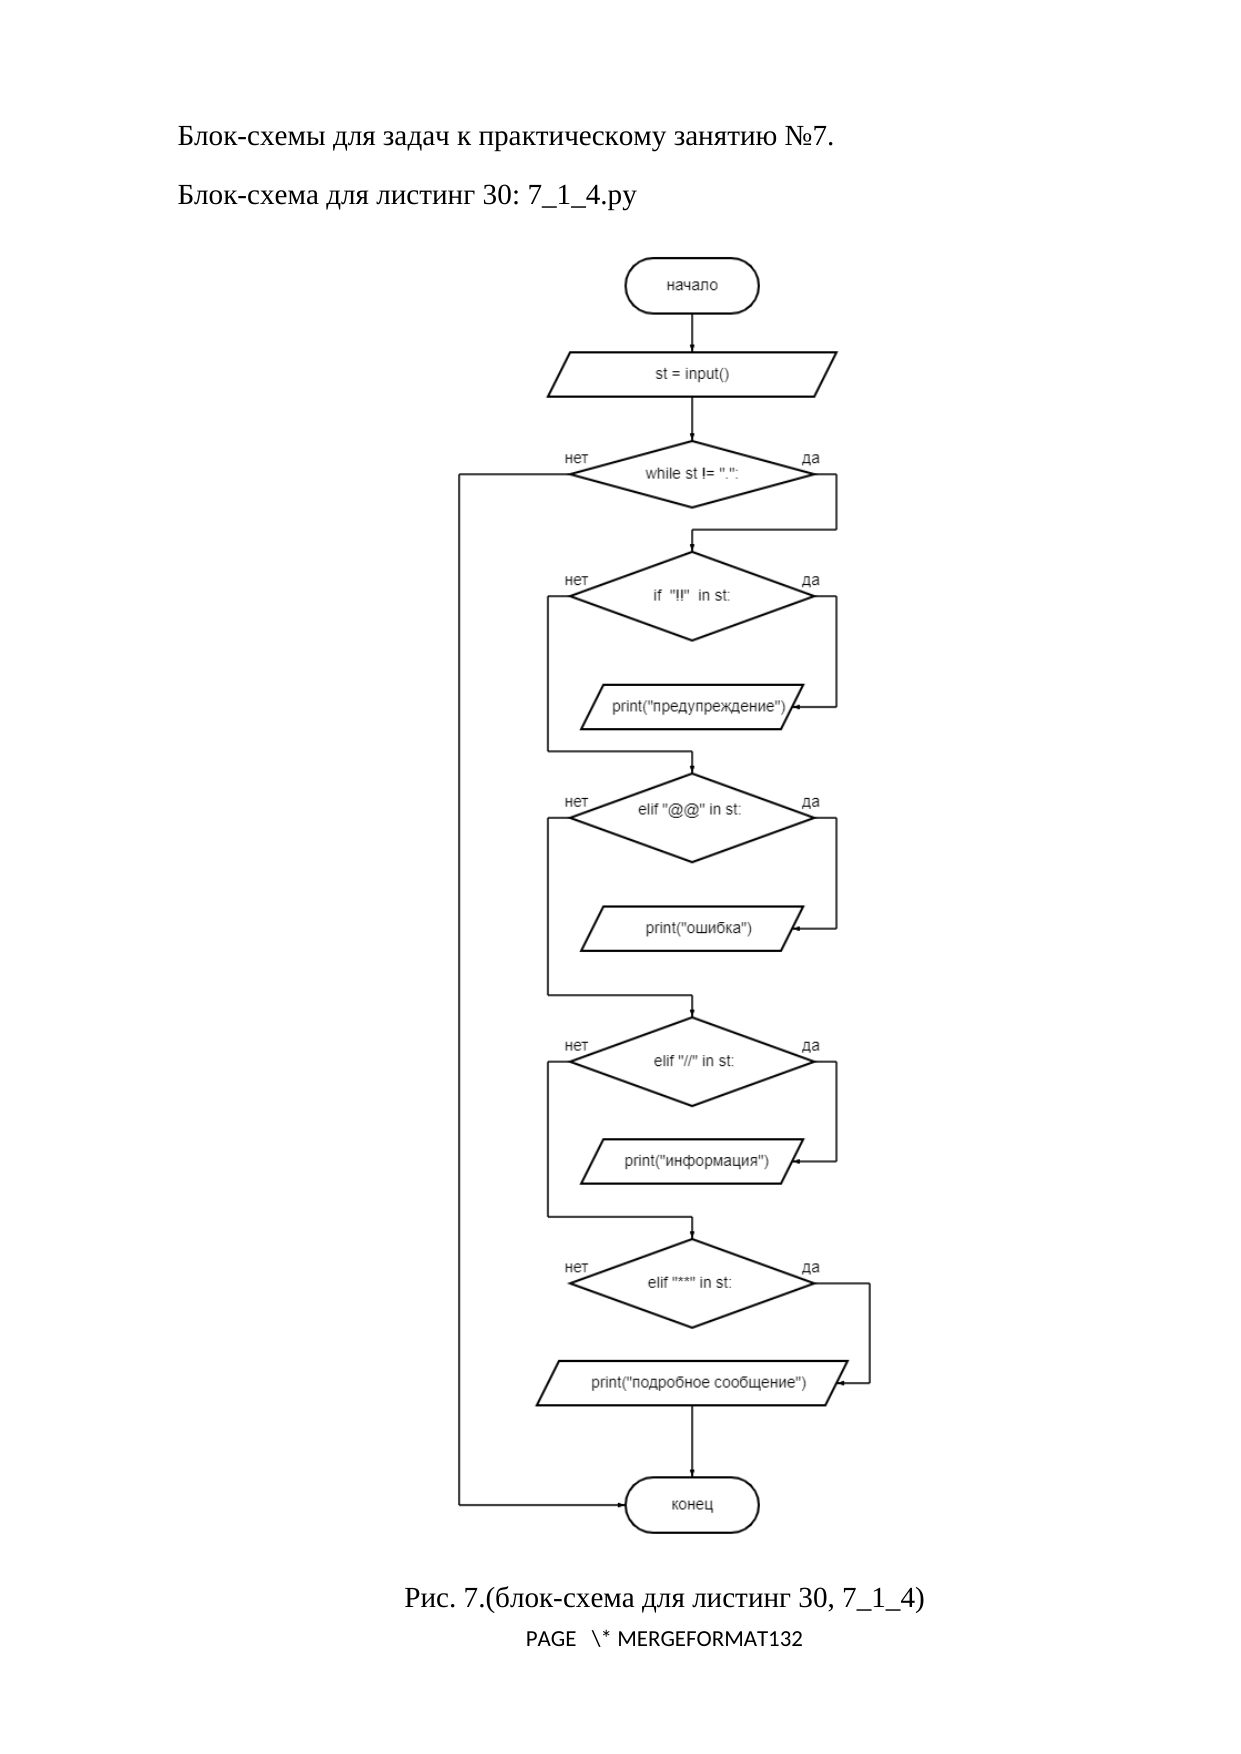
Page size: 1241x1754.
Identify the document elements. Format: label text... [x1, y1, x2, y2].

text Рис. 7.(блок-схема для листинг 30, 7_1_4) [177, 1580, 1152, 1613]
picture [437, 236, 892, 1555]
text Блок-схемы для задач к практическому занятию №7. [177, 118, 1152, 152]
text Блок-схема для листинг 30: 7_1_4.py [177, 177, 1152, 211]
